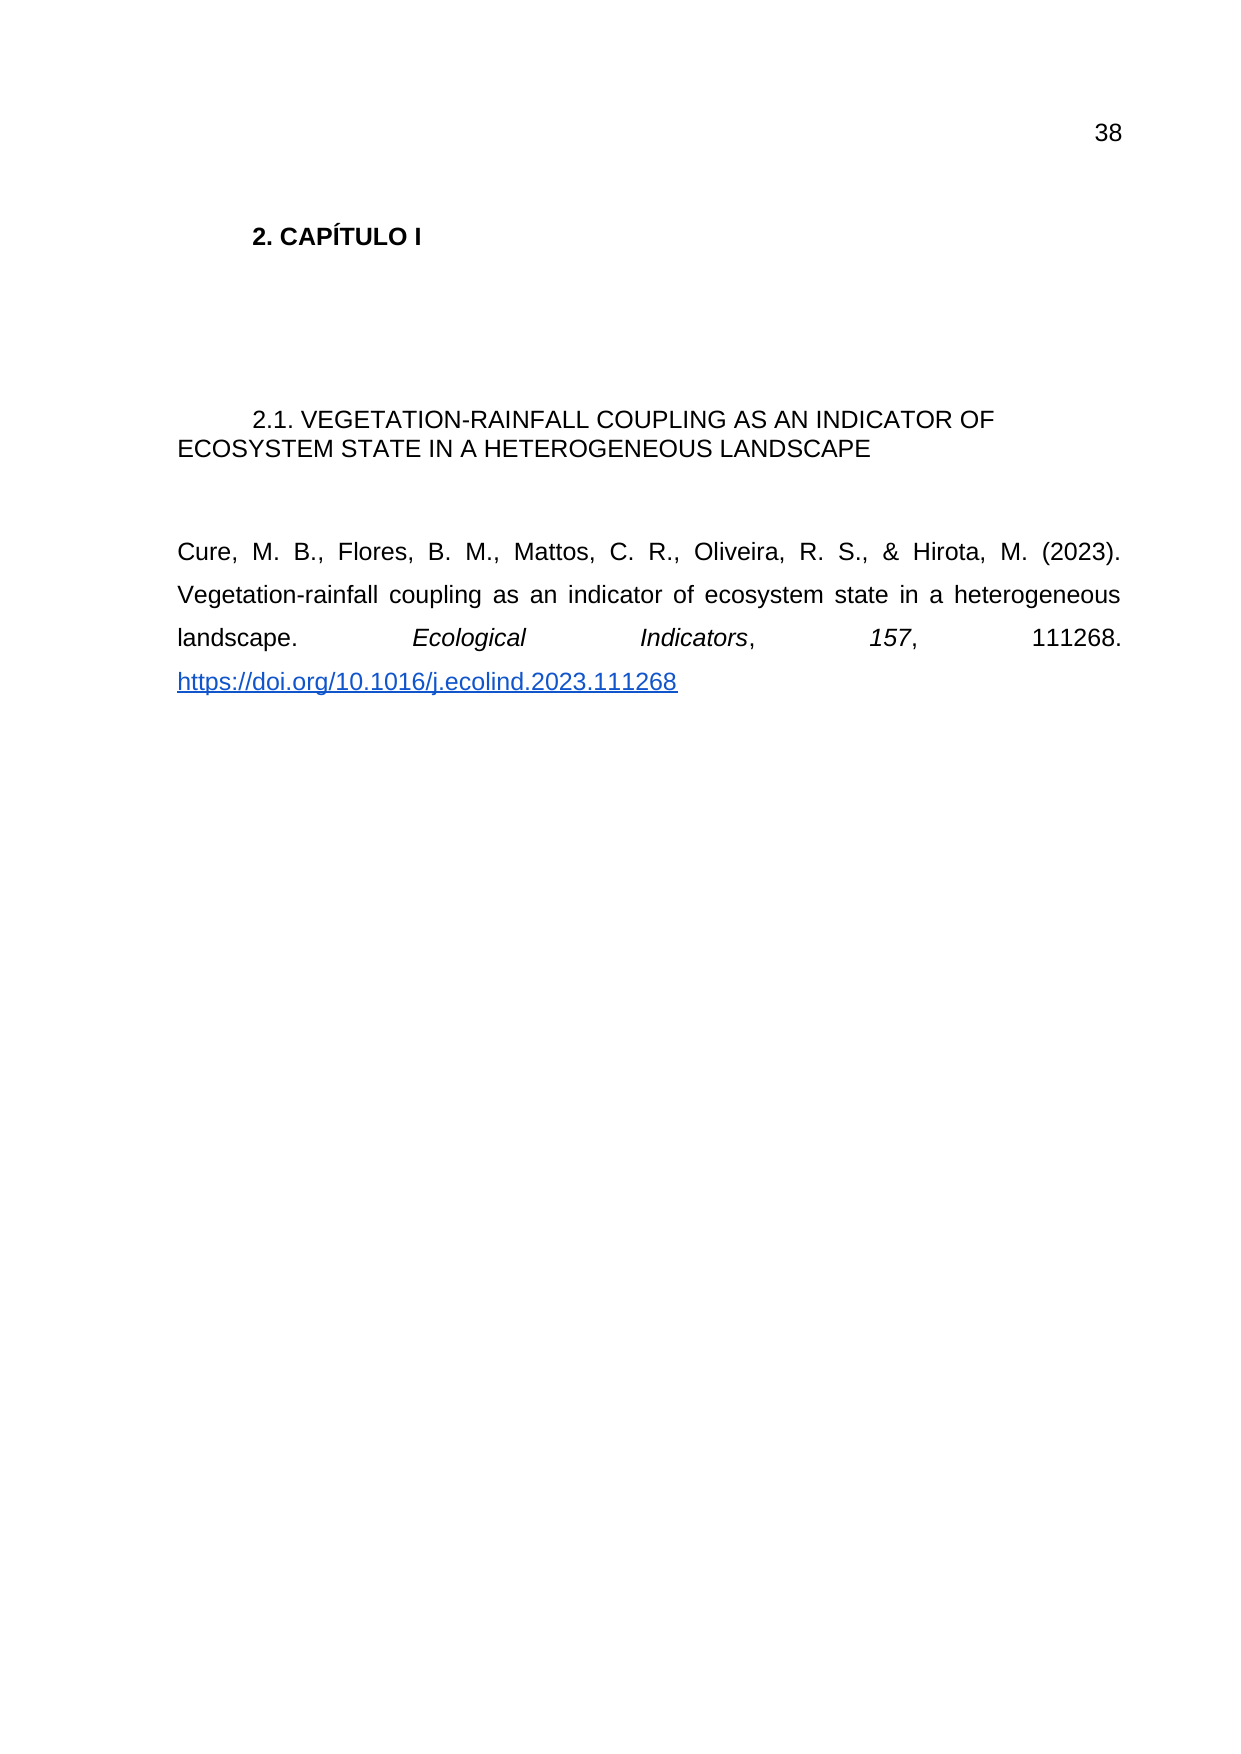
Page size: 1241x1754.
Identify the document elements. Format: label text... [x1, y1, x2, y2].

text Cure, M. B., Flores, B. M., Mattos, C. R., Oliveira, R. S., & Hirota, M. (2023). Vegetation-rainfall coupling as an indicator of ecosystem state in a heterogeneous landscape. Ecological Indicators, 157, 111268. https://doi.org/10.1016/j.ecolind.2023.111268 [177, 537, 1122, 695]
subtitle 2.1. VEGETATION-RAINFALL COUPLING AS AN INDICATOR OF ECOSYSTEM STATE IN A HETEROGENEOUS LANDSCAPE [177, 405, 1122, 463]
subtitle 2. CAPÍTULO I [177, 222, 1122, 250]
